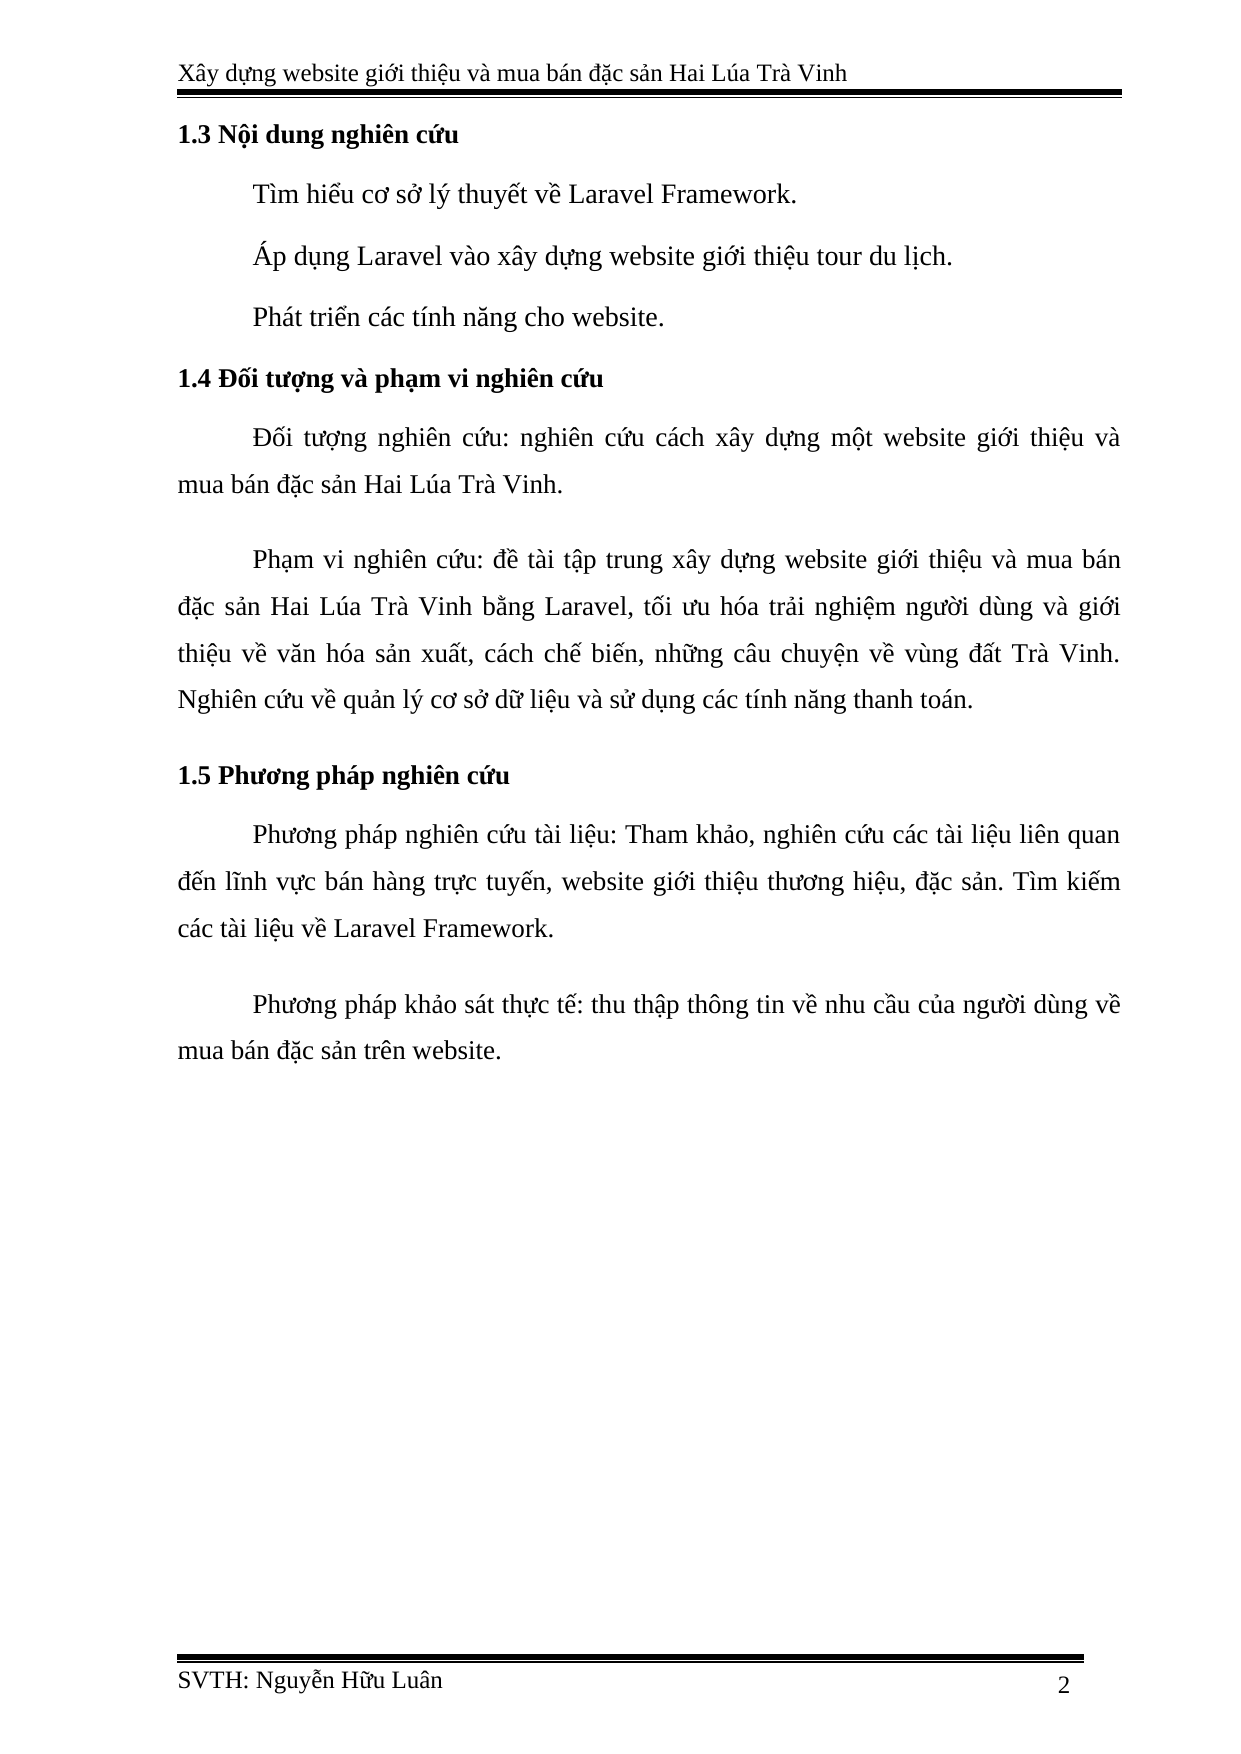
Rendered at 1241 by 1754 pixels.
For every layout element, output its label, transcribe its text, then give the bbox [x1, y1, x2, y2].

subtitle Nội dung nghiên cứu [177, 118, 1122, 149]
text Đối tượng nghiên cứu: nghiên cứu cách xây dựng một website giới thiệu và mua bán đặc sản Hai Lúa Trà Vinh. [177, 421, 1122, 499]
text Tìm hiểu cơ sở lý thuyết về Laravel Framework. [214, 177, 1122, 210]
text Áp dụng Laravel vào xây dựng website giới thiệu tour du lịch. [215, 239, 1122, 271]
text Phương pháp khảo sát thực tế: thu thập thông tin về nhu cầu của người dùng về mua bán đặc sản trên website. [177, 988, 1122, 1066]
subtitle Phương pháp nghiên cứu [177, 759, 1122, 791]
text Phạm vi nghiên cứu: đề tài tập trung xây dựng website giới thiệu và mua bán đặc sản Hai Lúa Trà Vinh bằng Laravel, tối ưu hóa trải nghiệm người dùng và giới thiệu về văn hóa sản xuất, cách chế biến, những câu chuyện về vùng đất Trà Vinh. Nghiên cứu về quản lý cơ sở dữ liệu và sử dụng các tính năng thanh toán. [177, 544, 1122, 715]
text Phát triển các tính năng cho website. [215, 300, 1122, 333]
text Phương pháp nghiên cứu tài liệu: Tham khảo, nghiên cứu các tài liệu liên quan đến lĩnh vực bán hàng trực tuyến, website giới thiệu thương hiệu, đặc sản. Tìm kiếm các tài liệu về Laravel Framework. [177, 819, 1122, 943]
subtitle Đối tượng và phạm vi nghiên cứu [177, 362, 1122, 393]
